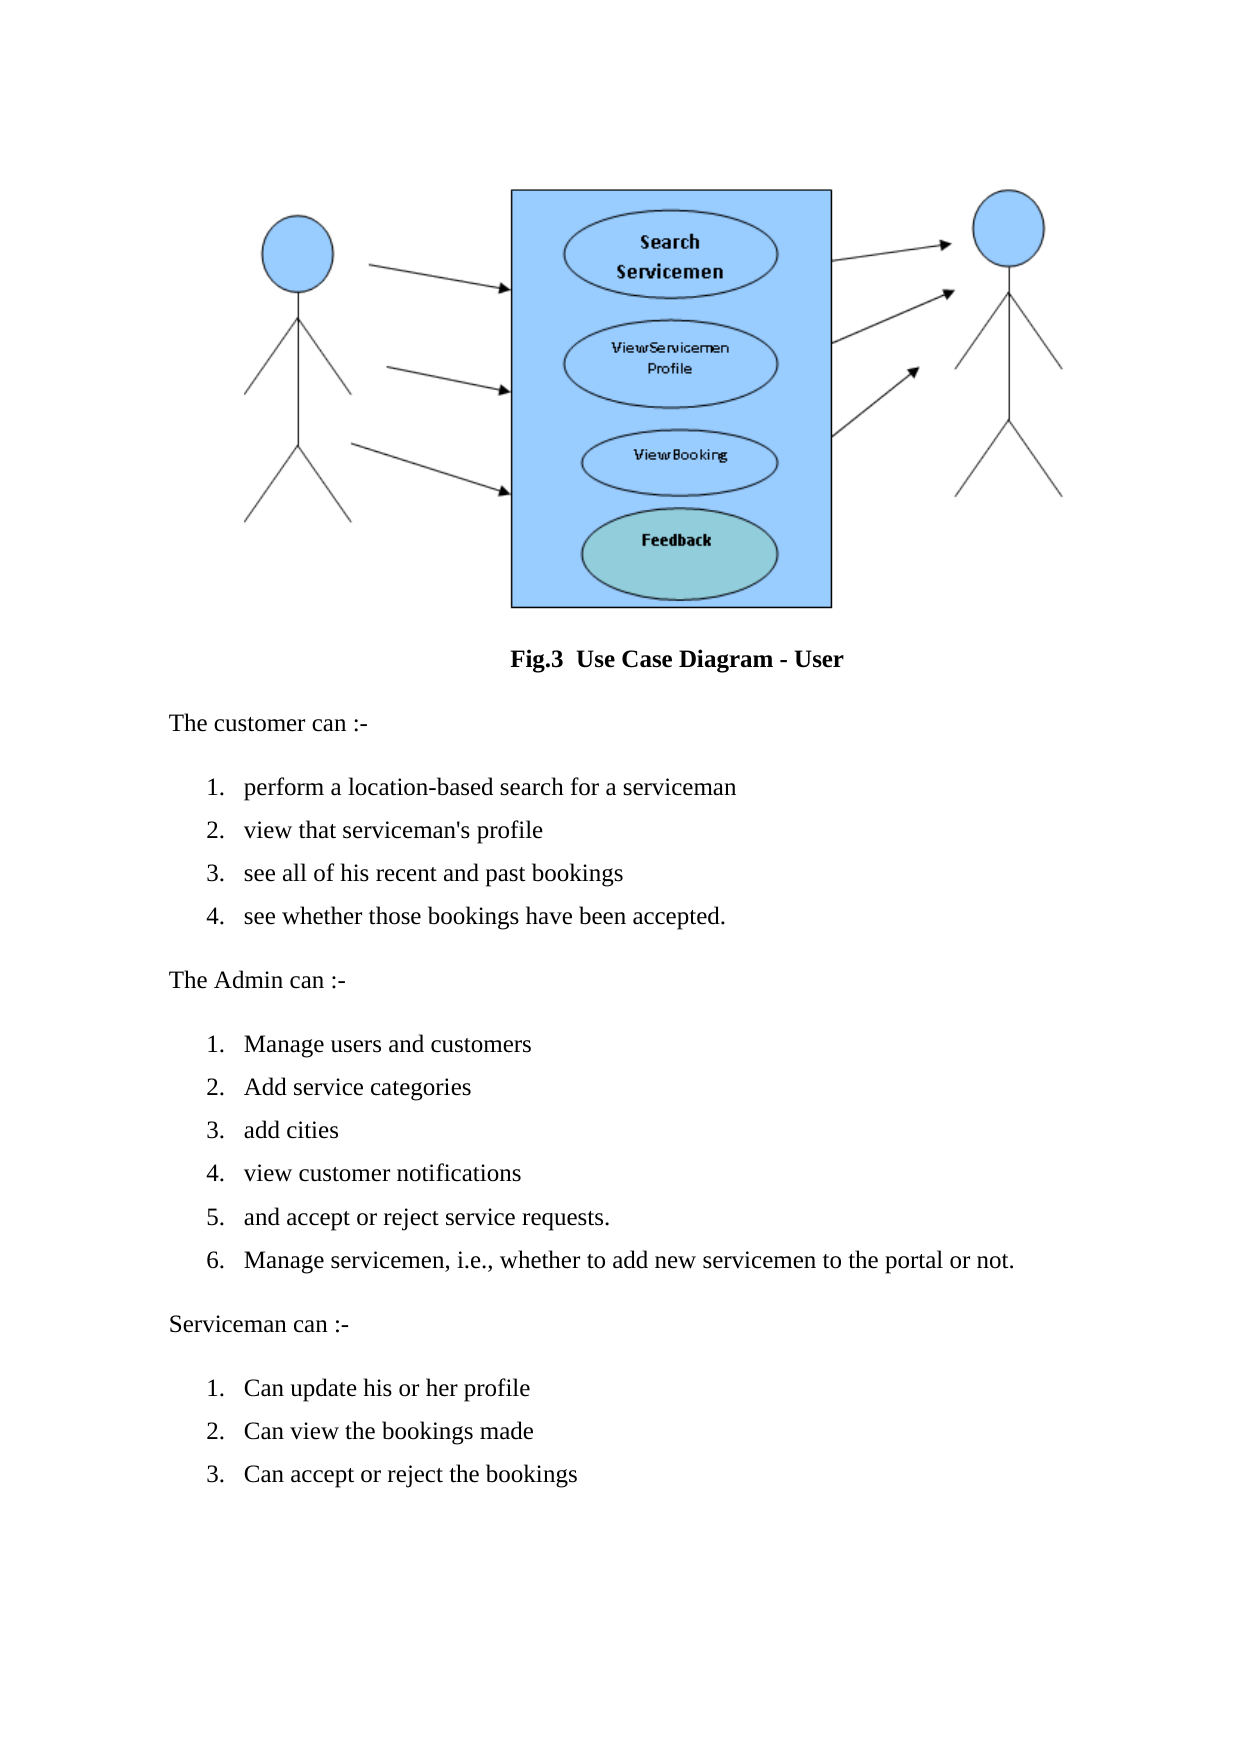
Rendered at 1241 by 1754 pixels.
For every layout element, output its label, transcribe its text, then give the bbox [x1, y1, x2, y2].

list see all of his recent and past bookings [206, 858, 1110, 887]
list perform a location-based search for a serviceman [206, 772, 1110, 801]
picture [243, 188, 1065, 610]
list add cities [206, 1115, 1110, 1144]
list Manage users and customers [206, 1029, 1110, 1058]
list Can accept or reject the bookings [206, 1459, 1110, 1488]
list Add service categories [206, 1072, 1110, 1101]
list view that serviceman's profile [206, 815, 1110, 844]
list Can view the bookings made [206, 1416, 1110, 1444]
list Can update his or her profile [206, 1373, 1110, 1401]
text Serviceman can :- [169, 1309, 1110, 1337]
list and accept or reject service requests. [206, 1202, 1110, 1230]
text Fig.3 Use Case Diagram - User [244, 644, 1110, 673]
text The Admin can :- [169, 965, 1110, 994]
list view customer notifications [206, 1158, 1110, 1187]
list see whether those bookings have been accepted. [206, 901, 1110, 930]
text The customer can :- [169, 708, 1110, 737]
list Manage servicemen, i.e., whether to add new servicemen to the portal or not. [206, 1245, 1110, 1273]
